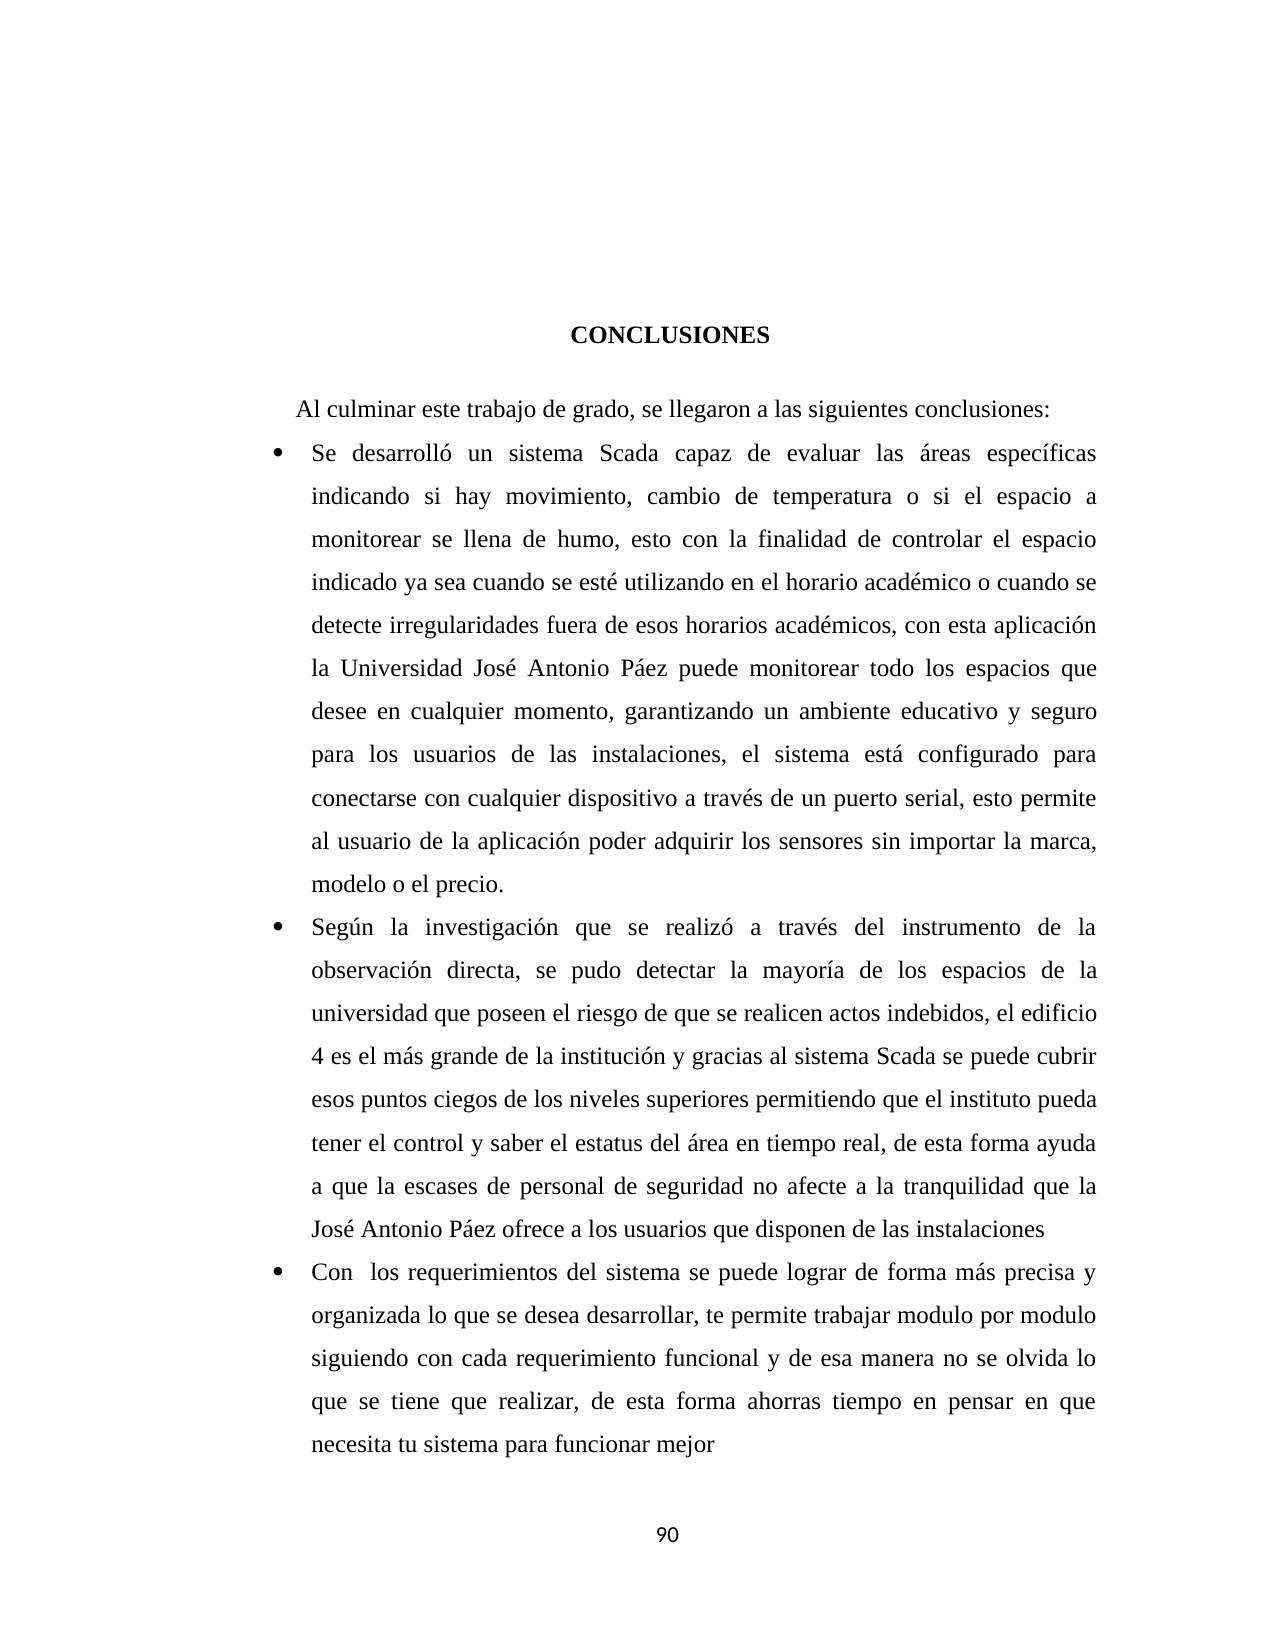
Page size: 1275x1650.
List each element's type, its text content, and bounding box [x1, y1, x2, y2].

list Según la investigación que se realizó a través del instrumento de la observación directa, se pudo detectar la mayoría de los espacios de la universidad que poseen el riesgo de que se realicen actos indebidos, el edificio 4 es el más grande de la institución y gracias al sistema Scada se puede cubrir esos puntos ciegos de los niveles superiores permitiendo que el instituto pueda tener el control y saber el estatus del área en tiempo real, de esta forma ayuda a que la escases de personal de seguridad no afecte a la tranquilidad que la José Antonio Páez ofrece a los usuarios que disponen de las instalaciones [274, 912, 1098, 1243]
subtitle CONCLUSIONES [236, 320, 1098, 349]
list Se desarrolló un sistema Scada capaz de evaluar las áreas específicas indicando si hay movimiento, cambio de temperatura o si el espacio a monitorear se llena de humo, esto con la finalidad de controlar el espacio indicado ya sea cuando se esté utilizando en el horario académico o cuando se detecte irregularidades fuera de esos horarios académicos, con esta aplicación la Universidad José Antonio Páez puede monitorear todo los espacios que desee en cualquier momento, garantizando un ambiente educativo y seguro para los usuarios de las instalaciones, el sistema está configurado para conectarse con cualquier dispositivo a través de un puerto serial, esto permite al usuario de la aplicación poder adquirir los sensores sin importar la marca, modelo o el precio. [274, 438, 1098, 898]
subtitle Al culminar este trabajo de grado, se llegaron a las siguientes conclusiones: [236, 394, 1098, 423]
list Con los requerimientos del sistema se puede lograr de forma más precisa y organizada lo que se desea desarrollar, te permite trabajar modulo por modulo siguiendo con cada requerimiento funcional y de esa manera no se olvida lo que se tiene que realizar, de esta forma ahorras tiempo en pensar en que necesita tu sistema para funcionar mejor [274, 1257, 1098, 1458]
